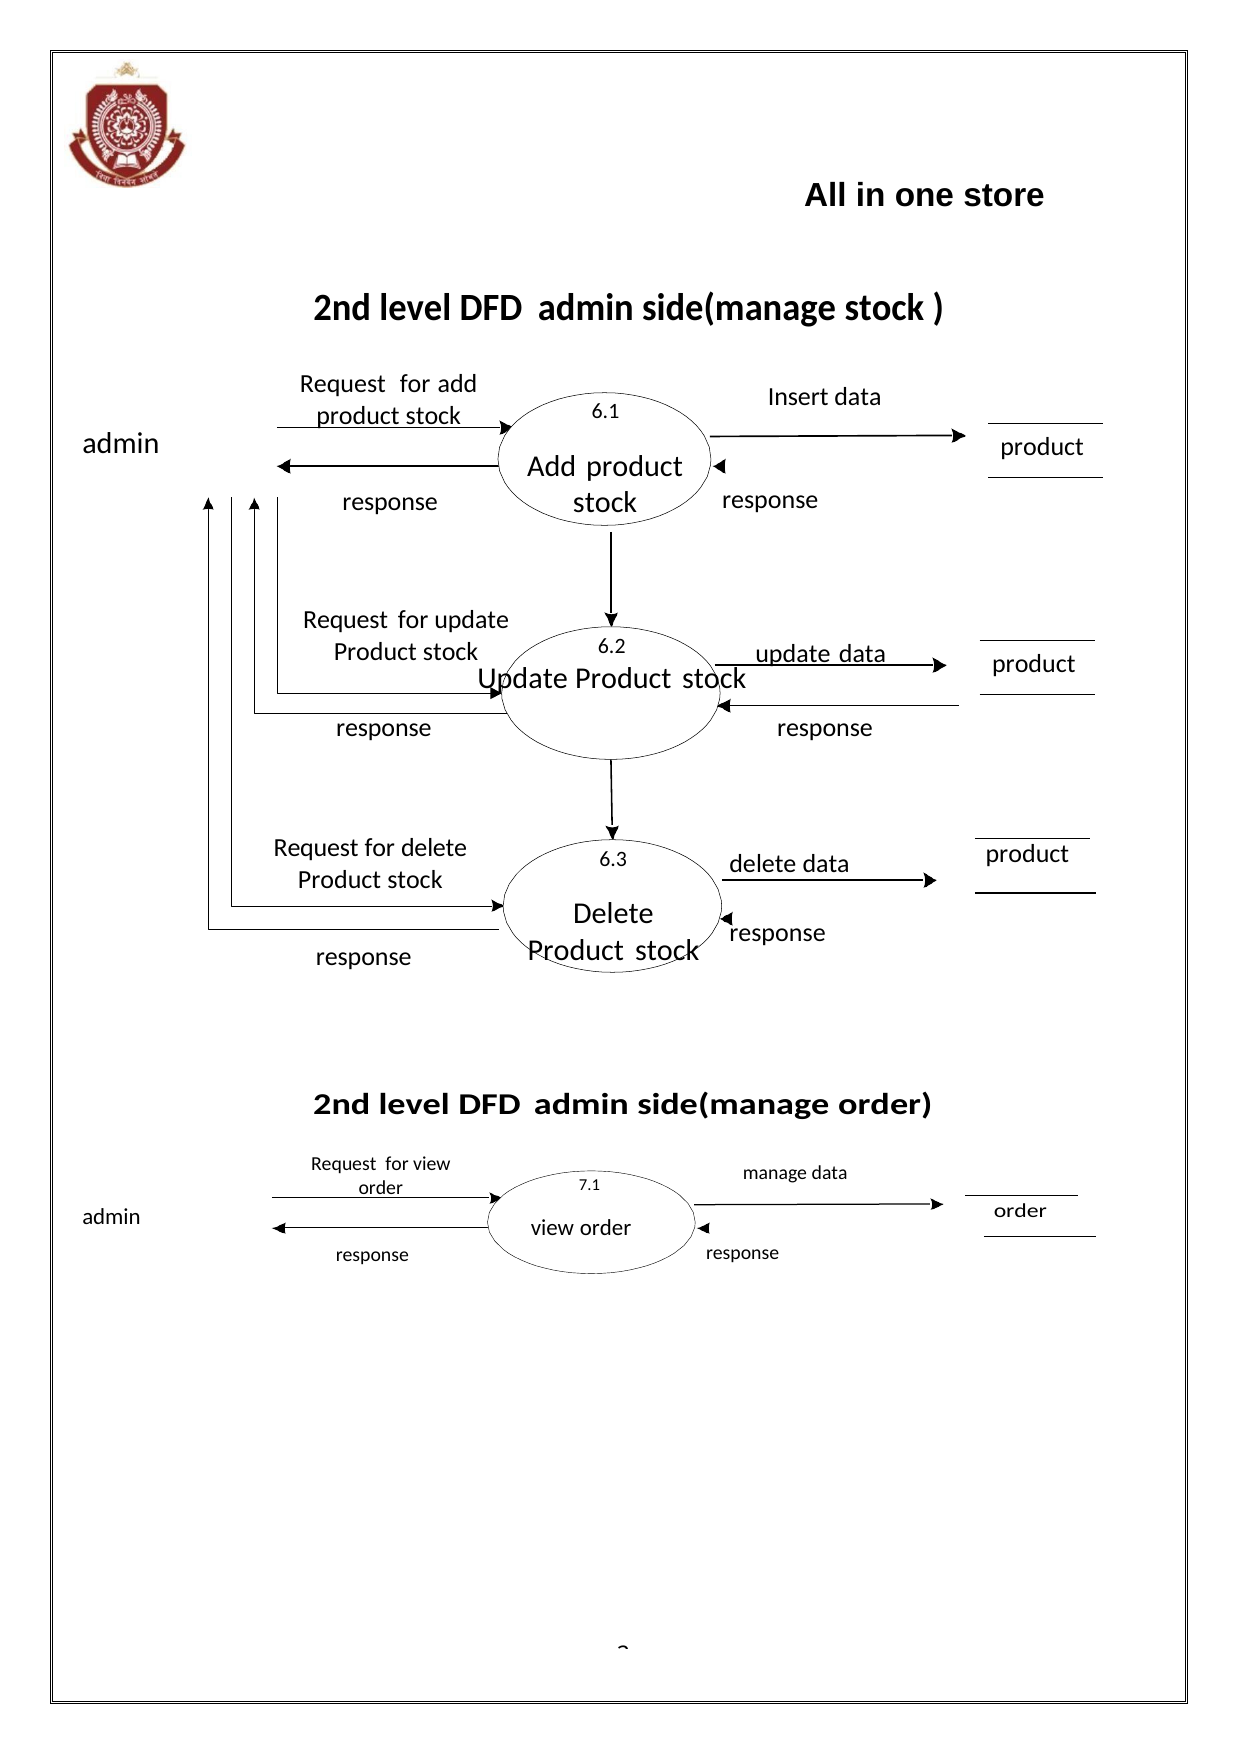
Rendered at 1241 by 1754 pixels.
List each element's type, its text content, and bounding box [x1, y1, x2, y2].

picture [64, 59, 192, 188]
picture [491, 899, 503, 912]
picture [712, 461, 726, 474]
text 2nd level DFD admin side(manage order) [147, 1085, 1098, 1122]
picture [489, 1192, 503, 1198]
picture [923, 872, 937, 888]
text product [67, 647, 1075, 679]
text product [985, 843, 1185, 867]
text 2nd level DFD admin side(manage stock ) [158, 282, 1098, 329]
picture [248, 497, 260, 510]
picture [696, 1222, 710, 1234]
picture [276, 461, 291, 474]
picture [604, 612, 618, 626]
picture [719, 911, 733, 926]
picture [202, 497, 214, 510]
picture [271, 1222, 286, 1234]
text order [67, 1198, 1047, 1222]
picture [716, 698, 731, 713]
text product [67, 430, 1084, 461]
picture [605, 825, 619, 839]
picture [499, 420, 514, 430]
